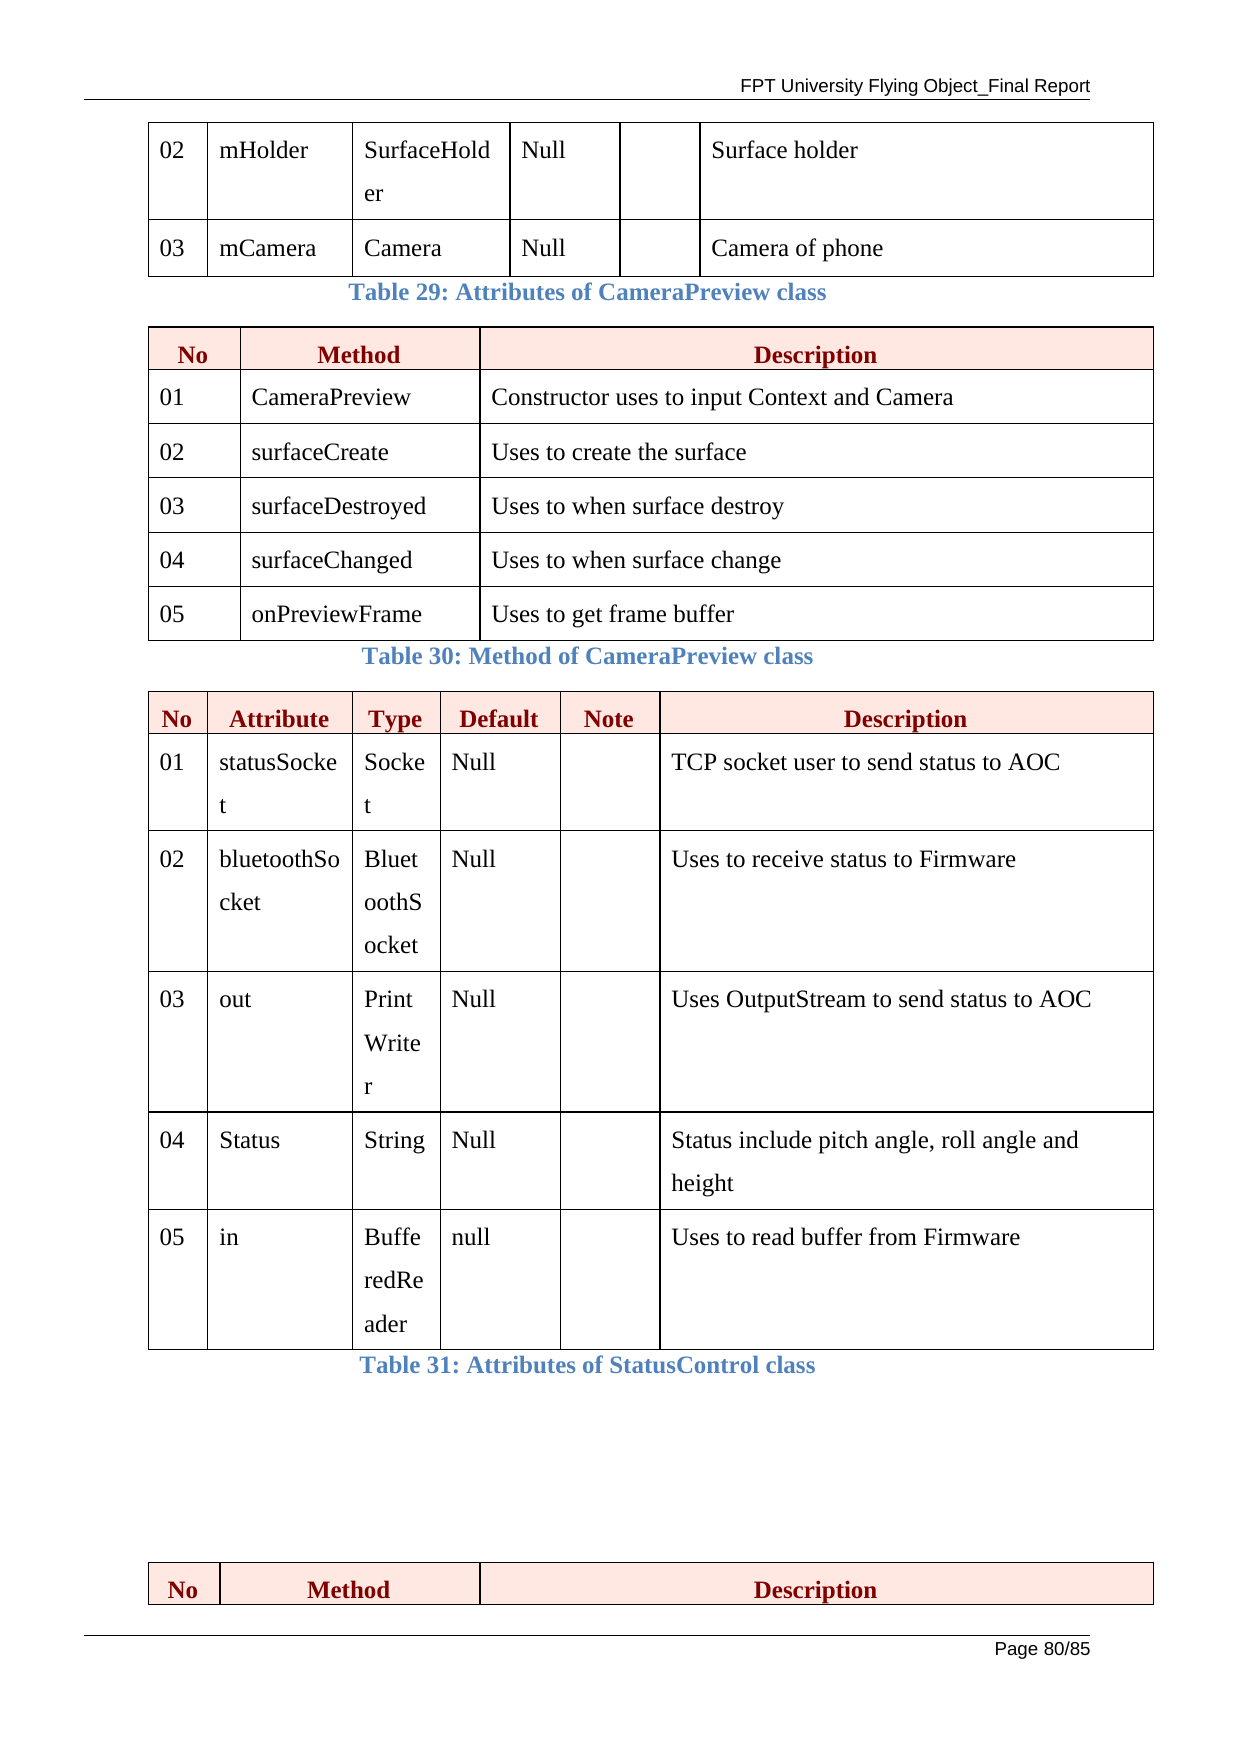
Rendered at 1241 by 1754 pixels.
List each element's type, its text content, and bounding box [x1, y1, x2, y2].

table_cell [561, 1210, 659, 1349]
table_header No [149, 692, 207, 733]
table_cell BluetoothSocket [353, 831, 440, 971]
table_cell Status [208, 1113, 352, 1209]
table_cell Constructor uses to input Context and Camera [481, 370, 1153, 423]
table_cell Null [441, 1113, 560, 1209]
table_cell mCamera [208, 220, 352, 276]
table_cell [561, 1113, 659, 1209]
text Table 31: Attributes of StatusControl class [84, 1350, 1090, 1379]
table_cell 01 [149, 370, 240, 423]
table_cell statusSocket [208, 734, 352, 830]
table_header Description [481, 328, 1153, 369]
table_cell Surface holder [701, 123, 1153, 219]
table_cell Uses to get frame buffer [481, 587, 1153, 640]
table_cell Status include pitch angle, roll angle and height [661, 1113, 1153, 1209]
text Table 29: Attributes of CameraPreview class [84, 277, 1090, 306]
table_cell String [353, 1113, 440, 1209]
table_cell in [208, 1210, 352, 1349]
table_cell 04 [149, 533, 240, 586]
table_cell CameraPreview [241, 370, 479, 423]
table_cell Uses to read buffer from Firmware [661, 1210, 1153, 1349]
table_cell Camera [353, 220, 509, 276]
table_cell Uses to when surface change [481, 533, 1153, 586]
table_header No [149, 1563, 219, 1604]
table_cell Socket [353, 734, 440, 830]
table_cell 01 [149, 734, 207, 830]
table_cell [561, 831, 659, 971]
table_cell out [208, 972, 352, 1111]
table_cell surfaceCreate [241, 424, 479, 477]
table_cell 02 [149, 831, 207, 971]
table_cell Uses to receive status to Firmware [661, 831, 1153, 971]
table_cell 03 [149, 478, 240, 532]
text Table 30: Method of CameraPreview class [84, 641, 1090, 670]
table_cell Uses to create the surface [481, 424, 1153, 477]
table_header Attribute [208, 692, 352, 733]
table_cell 03 [149, 972, 207, 1111]
table_cell SurfaceHolder [353, 123, 509, 219]
table_cell [621, 123, 699, 219]
table_cell Uses OutputStream to send status to AOC [661, 972, 1153, 1111]
table_cell 02 [149, 424, 240, 477]
table_cell Null [441, 734, 560, 830]
table_cell 02 [149, 123, 207, 219]
table_cell surfaceChanged [241, 533, 479, 586]
table_cell mHolder [208, 123, 352, 219]
table_header Note [561, 692, 659, 733]
table_cell Camera of phone [701, 220, 1153, 276]
table_cell Null [511, 123, 619, 219]
table_cell TCP socket user to send status to AOC [661, 734, 1153, 830]
table_cell Null [511, 220, 619, 276]
table_cell bluetoothSocket [208, 831, 352, 971]
table_cell Uses to when surface destroy [481, 478, 1153, 532]
table_cell BufferedReader [353, 1210, 440, 1349]
table_header Description [661, 692, 1153, 733]
table_header Default [441, 692, 560, 733]
table_cell Null [441, 831, 560, 971]
table_header Method [241, 328, 479, 369]
table_header No [149, 328, 240, 369]
table_header Description [481, 1563, 1153, 1604]
table_cell onPreviewFrame [241, 587, 479, 640]
table_cell [561, 734, 659, 830]
table_cell null [441, 1210, 560, 1349]
table_header Method [221, 1563, 479, 1604]
table_cell [621, 220, 699, 276]
table_cell [561, 972, 659, 1111]
table_cell 03 [149, 220, 207, 276]
table_cell 05 [149, 1210, 207, 1349]
table_cell surfaceDestroyed [241, 478, 479, 532]
table_cell 05 [149, 587, 240, 640]
table_cell 04 [149, 1113, 207, 1209]
table_cell Null [441, 972, 560, 1111]
table_header Type [353, 692, 440, 733]
table_cell PrintWriter [353, 972, 440, 1111]
